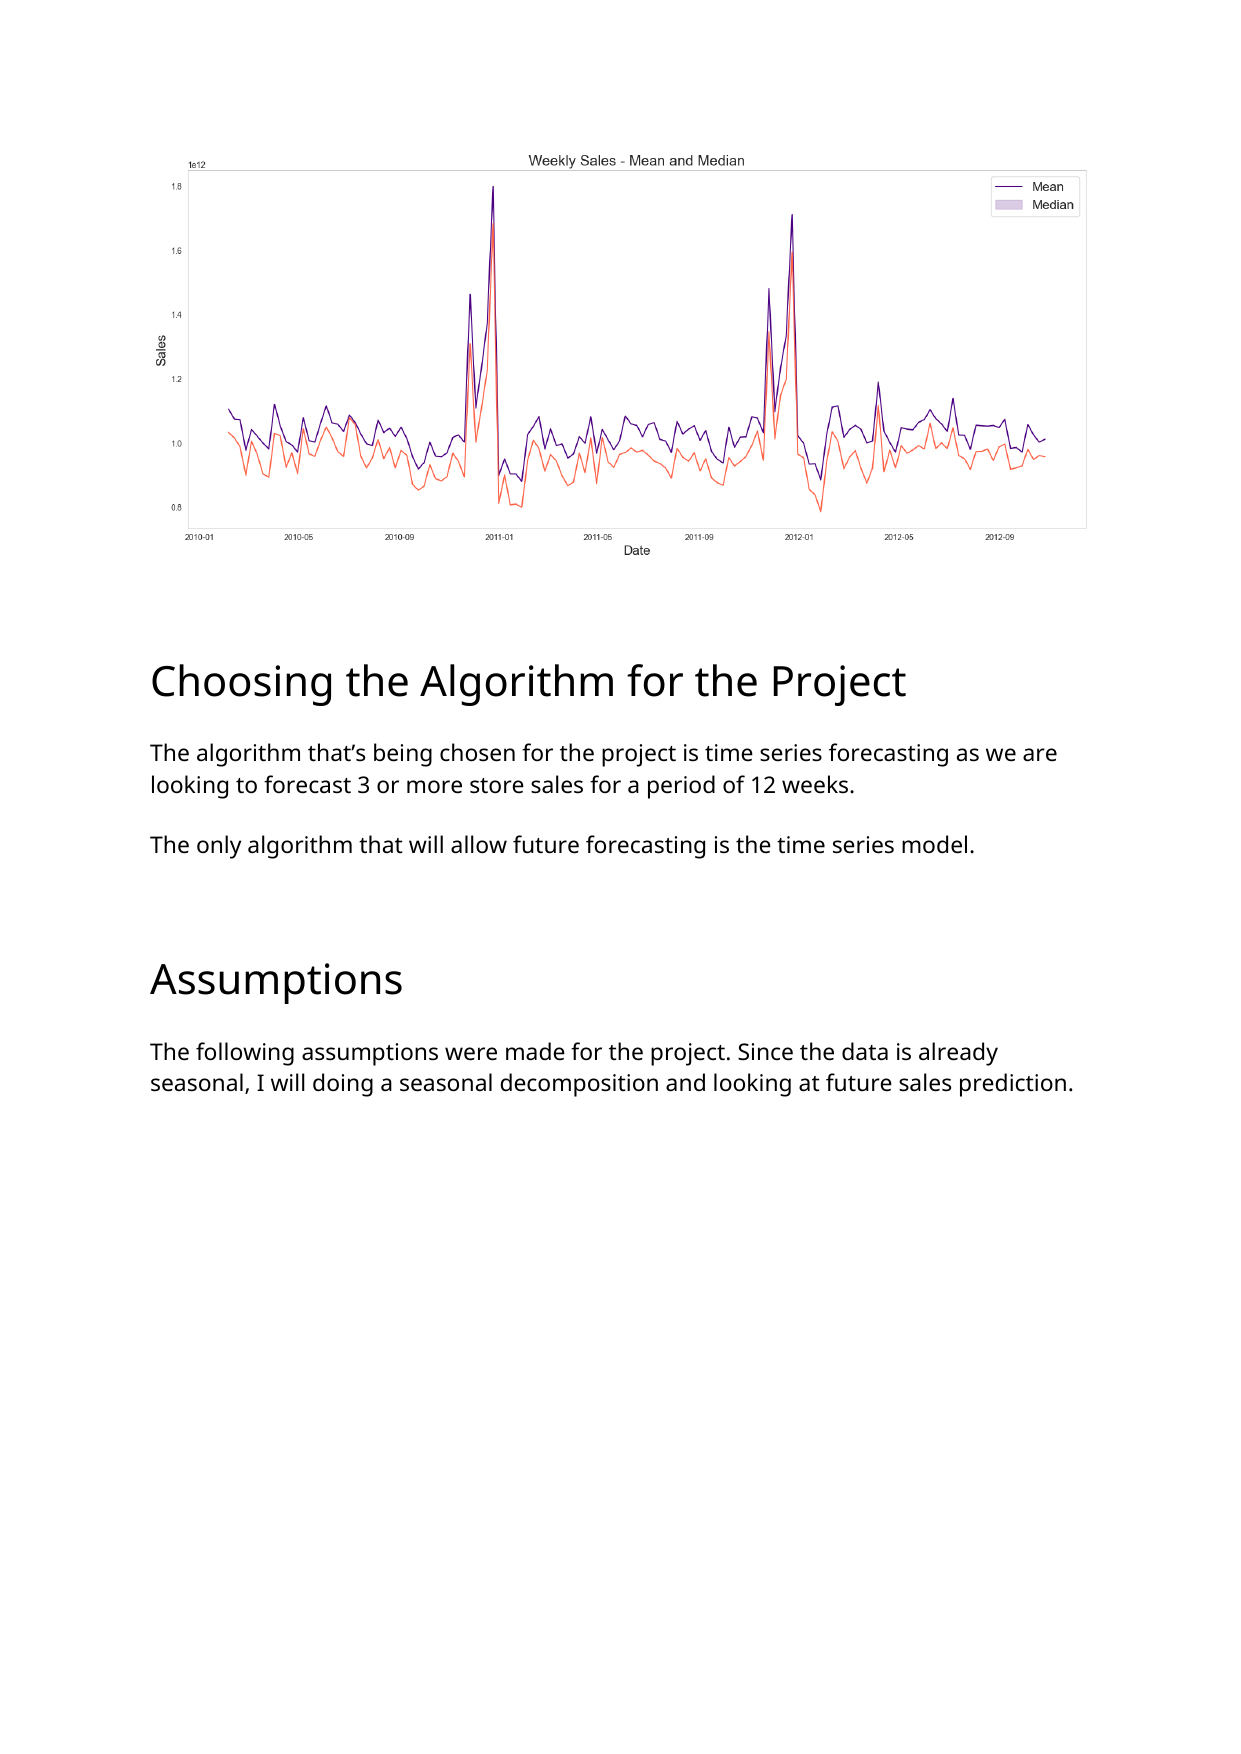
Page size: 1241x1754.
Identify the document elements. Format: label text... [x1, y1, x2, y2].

text The following assumptions were made for the project. Since the data is already seasonal, I will doing a seasonal decomposition and looking at future sales prediction. [150, 1036, 1090, 1098]
picture [150, 150, 1091, 562]
text The algorithm that’s being chosen for the project is time series forecasting as we are looking to forecast 3 or more store sales for a period of 12 weeks. [150, 737, 1090, 800]
text Assumptions [150, 950, 1090, 1007]
text The only algorithm that will allow future forecasting is the time series model. [150, 829, 1090, 860]
text Choosing the Algorithm for the Project [150, 651, 1090, 708]
